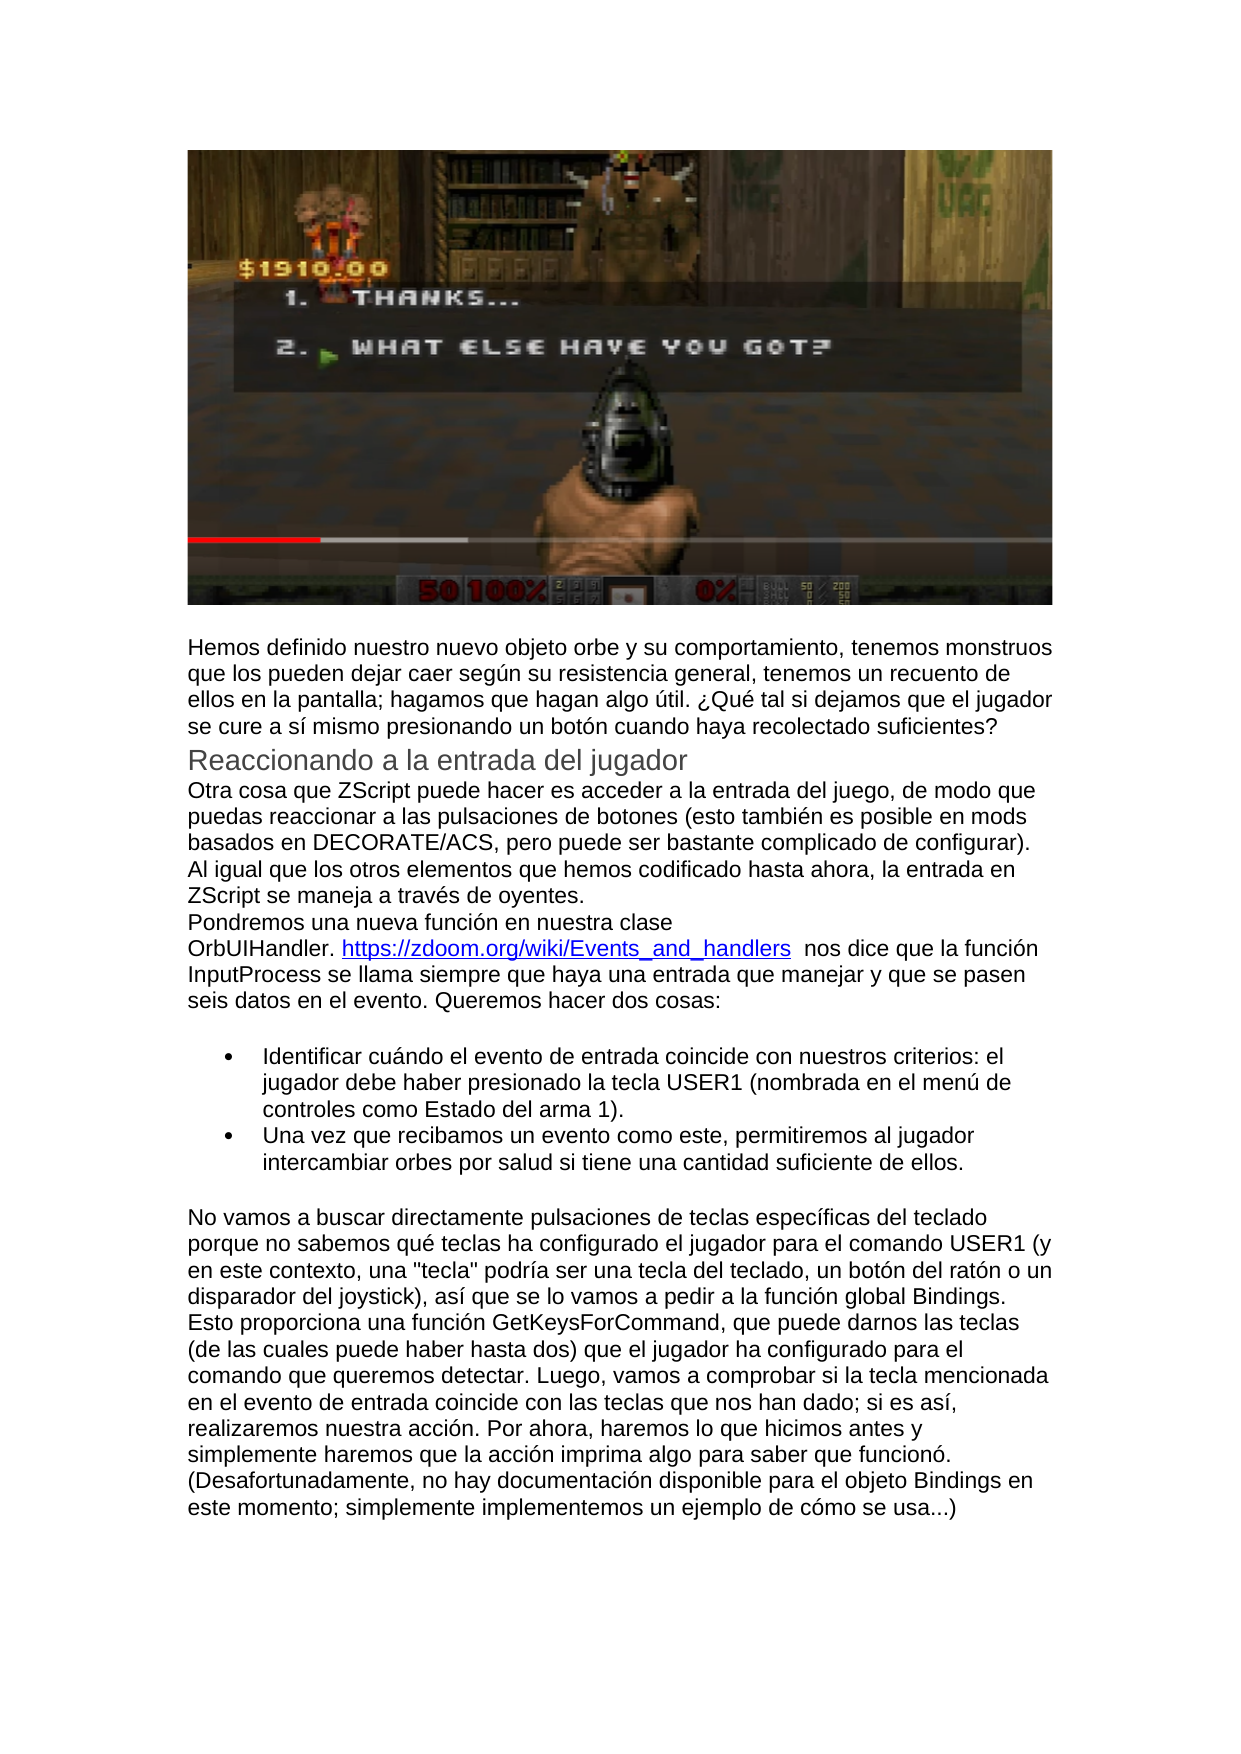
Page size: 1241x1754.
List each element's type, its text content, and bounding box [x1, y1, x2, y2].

list Identificar cuándo el evento de entrada coincide con nuestros criterios: el jugador debe haber presionado la tecla USER1 (nombrada en el menú de controles como Estado del arma 1). [225, 1043, 1053, 1122]
text (Desafortunadamente, no hay documentación disponible para el objeto Bindings en este momento; simplemente implementemos un ejemplo de cómo se usa...) [187, 1467, 1053, 1520]
picture [187, 150, 1053, 605]
list Una vez que recibamos un evento como este, permitiremos al jugador intercambiar orbes por salud si tiene una cantidad suficiente de ellos. [225, 1122, 1053, 1175]
text Otra cosa que ZScript puede hacer es acceder a la entrada del juego, de modo que puedas reaccionar a las pulsaciones de botones (esto también es posible en mods basados ​​en DECORATE/ACS, pero puede ser bastante complicado de configurar). Al igual que los otros elementos que hemos codificado hasta ahora, la entrada en ZScript se maneja a través de oyentes. [187, 777, 1053, 908]
subtitle Reaccionando a la entrada del jugador [187, 743, 1053, 777]
text Hemos definido nuestro nuevo objeto orbe y su comportamiento, tenemos monstruos que los pueden dejar caer según su resistencia general, tenemos un recuento de ellos en la pantalla; hagamos que hagan algo útil. ¿Qué tal si dejamos que el jugador se cure a sí mismo presionando un botón cuando haya recolectado suficientes? [187, 633, 1053, 739]
text No vamos a buscar directamente pulsaciones de teclas específicas del teclado porque no sabemos qué teclas ha configurado el jugador para el comando USER1 (y en este contexto, una "tecla" podría ser una tecla del teclado, un botón del ratón o un disparador del joystick), así que se lo vamos a pedir a la función global Bindings. Esto proporciona una función GetKeysForCommand, que puede darnos las teclas (de las cuales puede haber hasta dos) que el jugador ha configurado para el comando que queremos detectar. Luego, vamos a comprobar si la tecla mencionada en el evento de entrada coincide con las teclas que nos han dado; si es así, realizaremos nuestra acción. Por ahora, haremos lo que hicimos antes y simplemente haremos que la acción imprima algo para saber que funcionó. [187, 1204, 1053, 1467]
text Pondremos una nueva función en nuestra clase OrbUIHandler. https://zdoom.org/wiki/Events_and_handlers nos dice que la función InputProcess se llama siempre que haya una entrada que manejar y que se pasen seis datos en el evento. Queremos hacer dos cosas: [187, 908, 1053, 1014]
